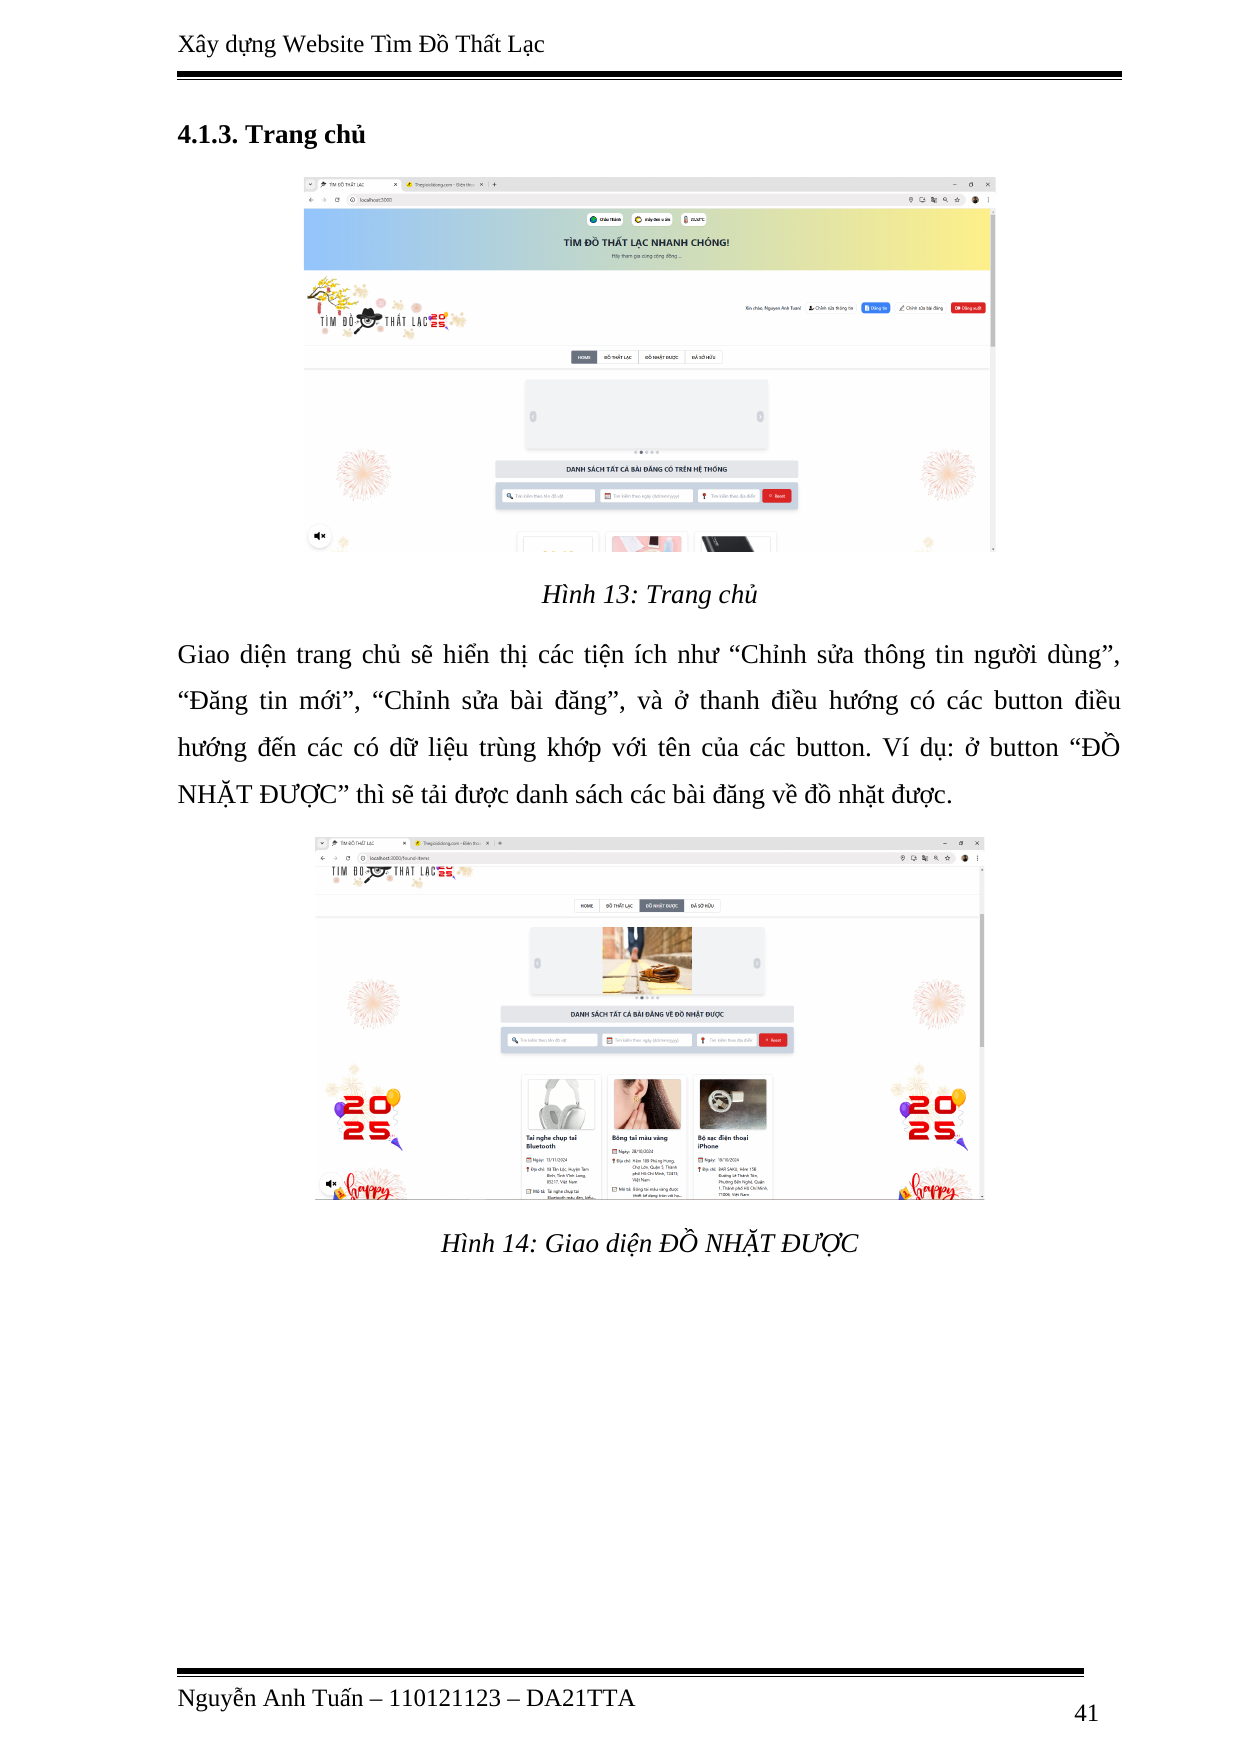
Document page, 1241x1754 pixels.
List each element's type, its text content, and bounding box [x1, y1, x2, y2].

picture [303, 177, 996, 552]
text Giao diện trang chủ sẽ hiển thị các tiện ích như “Chỉnh sửa thông tin người dùng”, “Đăng tin mới”, “Chỉnh sửa bài đăng”, và ở thanh điều hướng có các button điều hướng đến các có dữ liệu trùng khớp với tên của các button. Ví dụ: ở button “ĐỒ NHẶT ĐƯỢC” thì sẽ tải được danh sách các bài đăng về đồ nhặt được. [177, 638, 1122, 809]
text Hình 13: Trang chủ [177, 579, 1122, 610]
picture [315, 837, 985, 1200]
text Hình 14: Giao diện ĐỒ NHẶT ĐƯỢC [177, 1227, 1122, 1258]
subtitle 4.1.3. Trang chủ [177, 118, 1122, 149]
